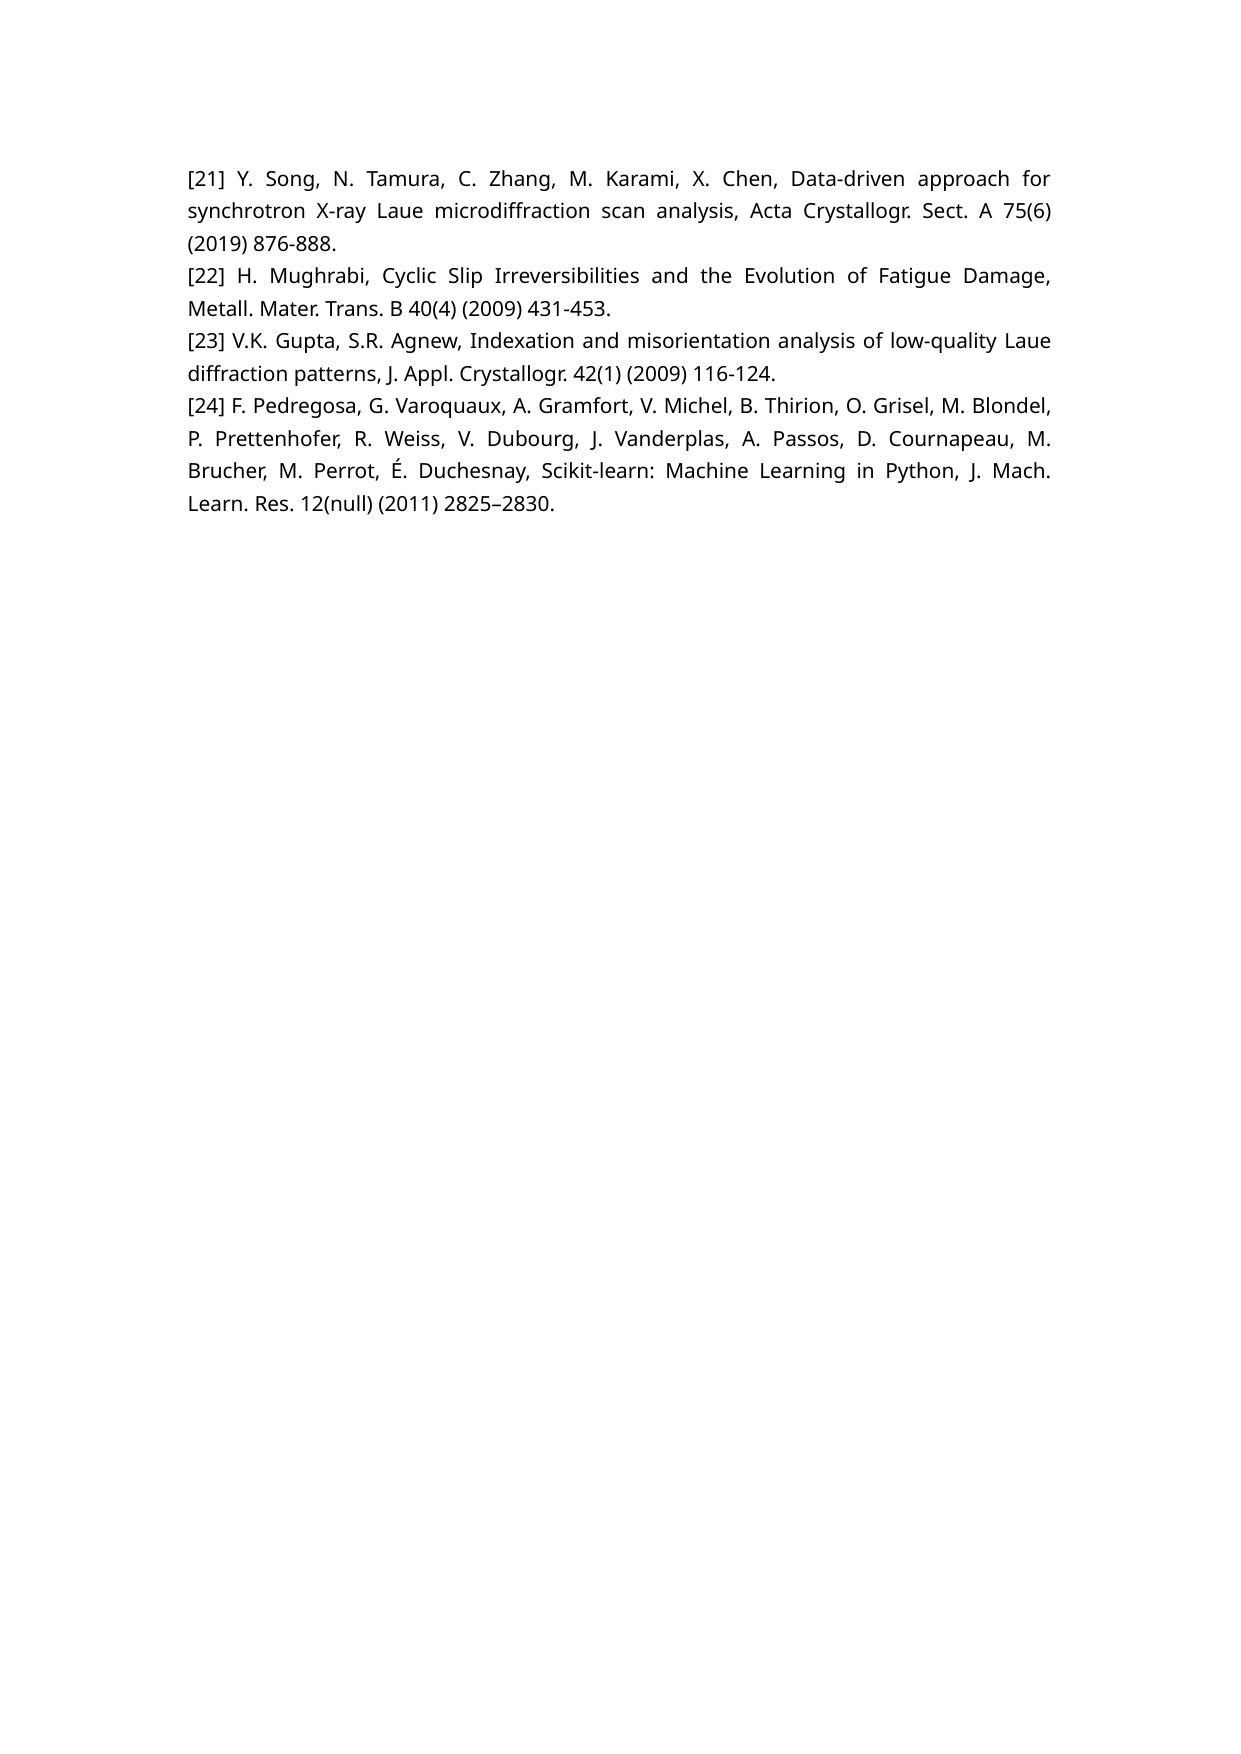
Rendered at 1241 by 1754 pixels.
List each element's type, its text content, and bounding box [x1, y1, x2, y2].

text [24] F. Pedregosa, G. Varoquaux, A. Gramfort, V. Michel, B. Thirion, O. Grisel, M. Blondel, P. Prettenhofer, R. Weiss, V. Dubourg, J. Vanderplas, A. Passos, D. Cournapeau, M. Brucher, M. Perrot, É. Duchesnay, Scikit-learn: Machine Learning in Python, J. Mach. Learn. Res. 12(null) (2011) 2825–2830. [187, 389, 1053, 519]
text [21] Y. Song, N. Tamura, C. Zhang, M. Karami, X. Chen, Data-driven approach for synchrotron X-ray Laue microdiffraction scan analysis, Acta Crystallogr. Sect. A 75(6) (2019) 876-888. [187, 162, 1053, 259]
text [23] V.K. Gupta, S.R. Agnew, Indexation and misorientation analysis of low-quality Laue diffraction patterns, J. Appl. Crystallogr. 42(1) (2009) 116-124. [187, 324, 1053, 389]
text [22] H. Mughrabi, Cyclic Slip Irreversibilities and the Evolution of Fatigue Damage, Metall. Mater. Trans. B 40(4) (2009) 431-453. [187, 259, 1053, 324]
